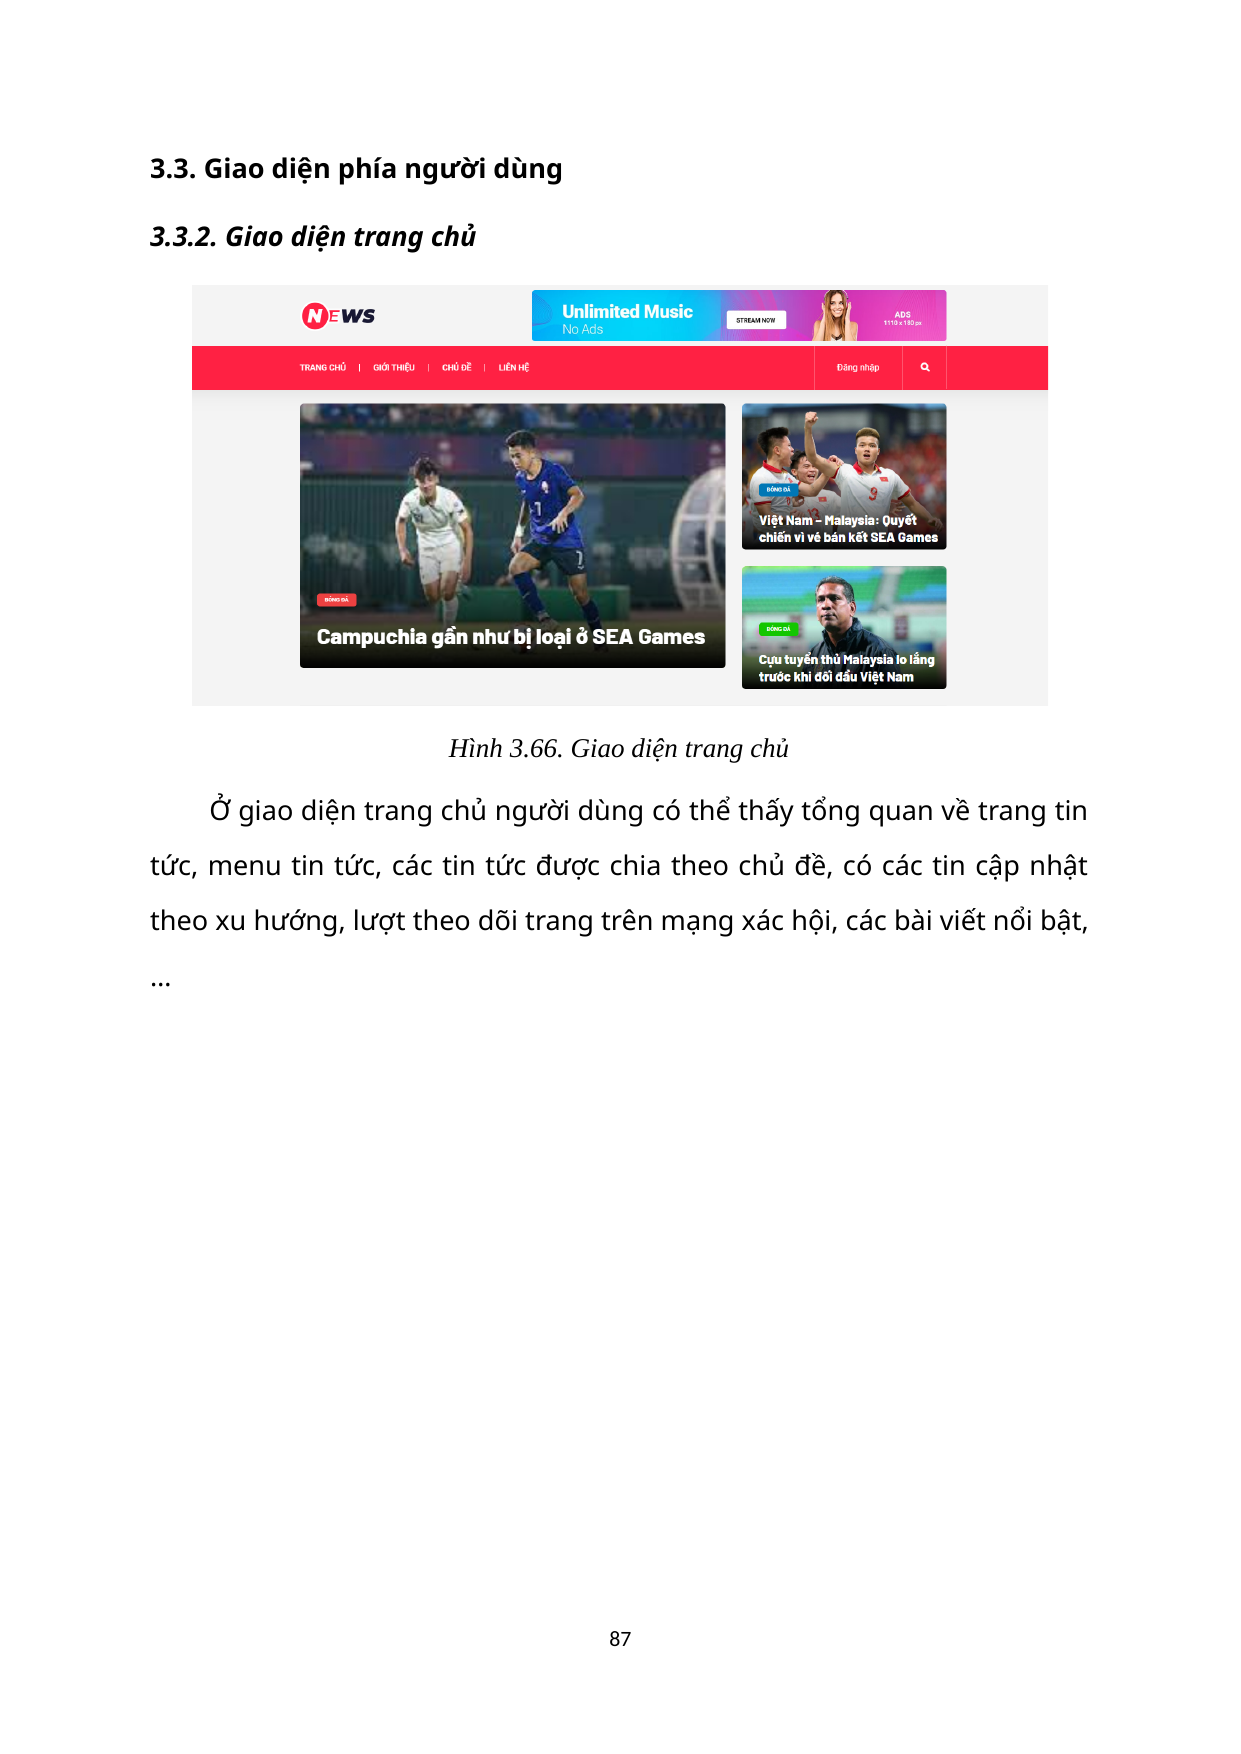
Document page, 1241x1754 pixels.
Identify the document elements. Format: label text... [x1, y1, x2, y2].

text 3.3. Giao diện phía người dùng [150, 150, 1090, 187]
picture [192, 285, 1049, 707]
subtitle 3.3.2. Giao diện trang chủ [150, 218, 1090, 255]
text Ở giao diện trang chủ người dùng có thể thấy tổng quan về trang tin tức, menu tin tức, các tin tức được chia theo chủ đề, có các tin cập nhật theo xu hướng, lượt theo dõi trang trên mạng xác hội, các bài viết nổi bật,… [150, 791, 1090, 994]
